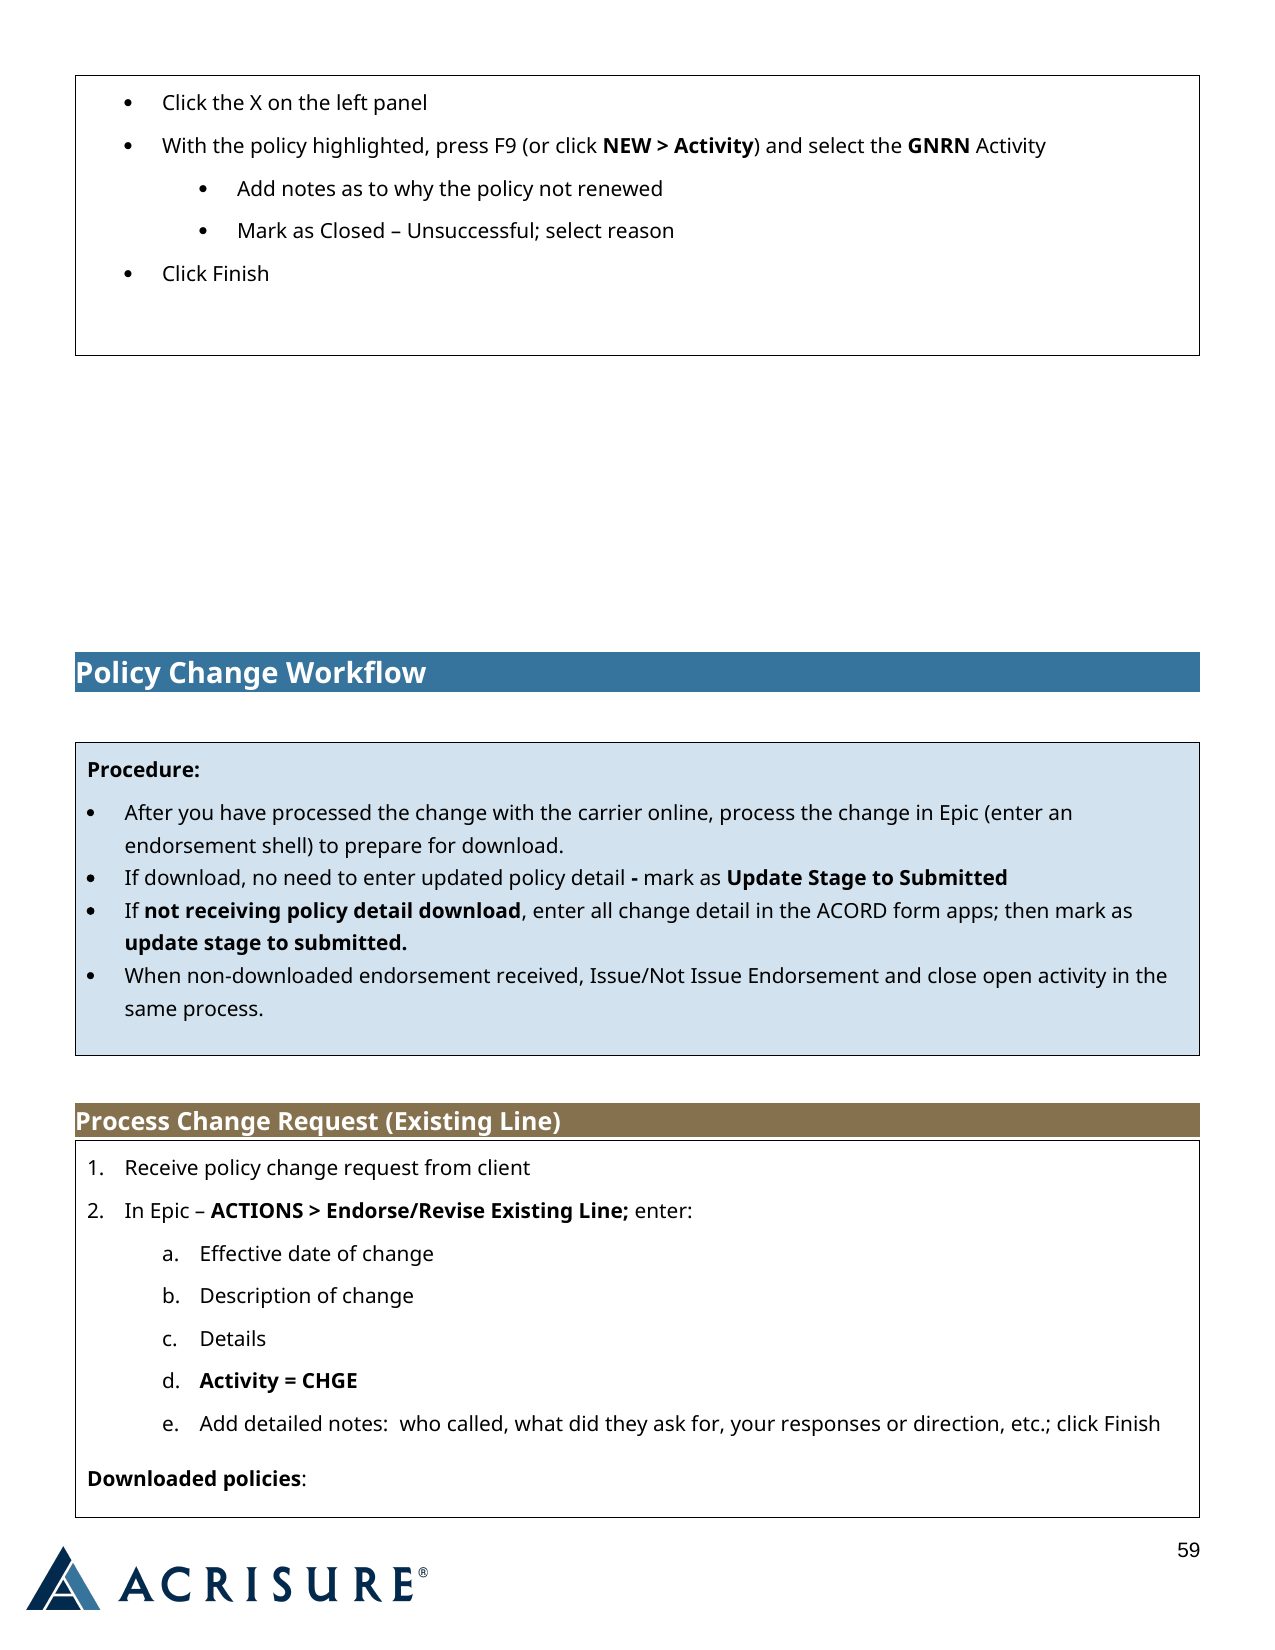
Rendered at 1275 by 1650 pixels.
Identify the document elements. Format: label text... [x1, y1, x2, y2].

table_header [76, 76, 1199, 354]
subtitle Policy Change Workflow [75, 652, 1200, 692]
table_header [76, 1141, 1199, 1517]
picture [26, 1546, 428, 1610]
table_header Procedure: After you have processed the change with the carrier online, process the change in Epic (enter an endorsement shell) to prepare for download. If download, no need to enter updated policy detail - mark as Update Stage to Submitted If not receiving policy detail download, enter all change detail in the ACORD form apps; then mark as update stage to submitted. When non-downloaded endorsement received, Issue/Not Issue Endorsement and close open activity in the same process. [76, 743, 1199, 1055]
subtitle Process Change Request (Existing Line) [75, 1103, 1200, 1137]
